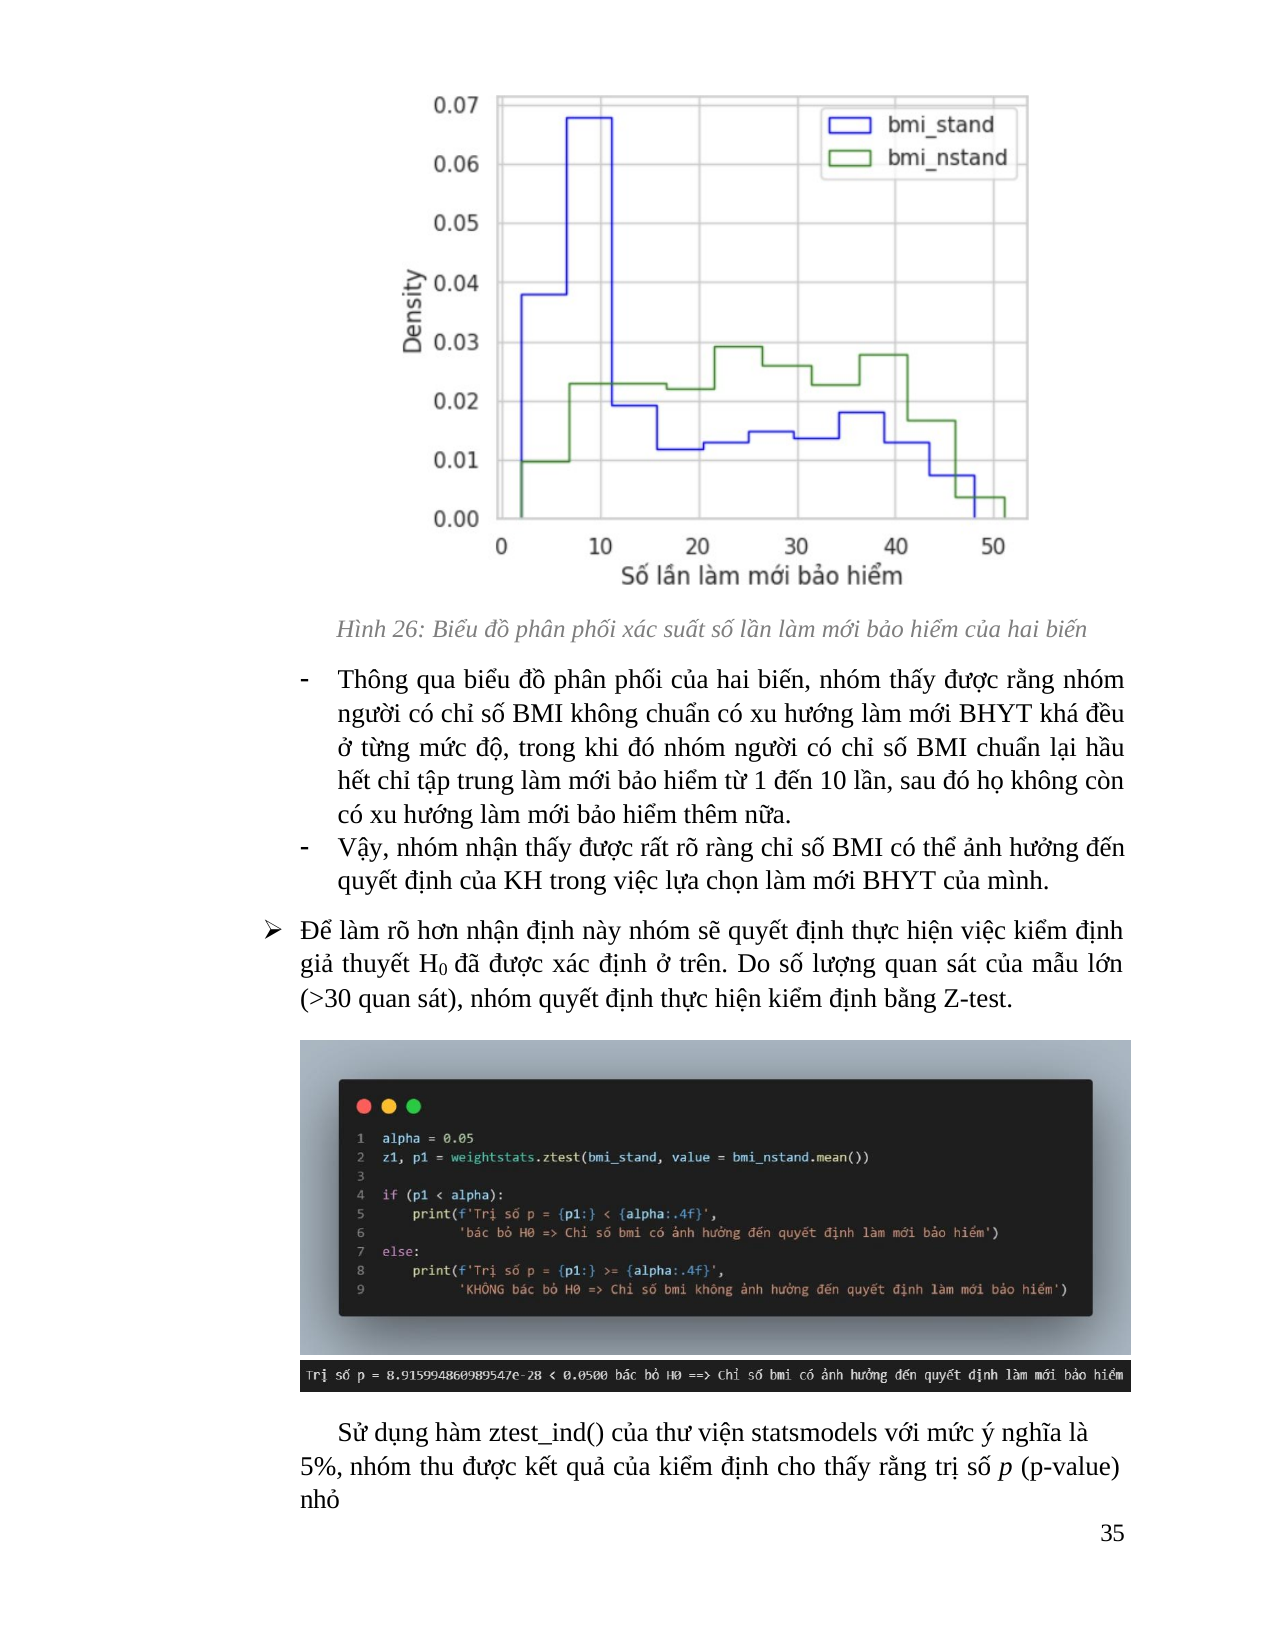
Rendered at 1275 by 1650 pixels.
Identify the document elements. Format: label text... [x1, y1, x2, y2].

list Để làm rõ hơn nhận định này nhóm sẽ quyết định thực hiện việc kiểm định giả thuyết H0 đã được xác định ở trên. Do số lượng quan sát của mẫu lớn (>30 quan sát), nhóm quyết định thực hiện kiểm định bằng Z-test. [262, 914, 1125, 1014]
picture [401, 95, 1029, 585]
picture [300, 1040, 1131, 1355]
text Hình 26: Biểu đồ phân phối xác suất số lần làm mới bảo hiểm của hai biến [336, 614, 1237, 642]
picture [1125, 1360, 1131, 1392]
list Thông qua biểu đồ phân phối của hai biến, nhóm thấy được rằng nhóm người có chỉ số BMI không chuẩn có xu hướng làm mới BHYT khá đều ở từng mức độ, trong khi đó nhóm người có chỉ số BMI chuẩn lại hầu hết chỉ tập trung làm mới bảo hiểm từ 1 đến 10 lần, sau đó họ không còn có xu hướng làm mới bảo hiểm thêm nữa. [300, 663, 1126, 829]
list Vậy, nhóm nhận thấy được rất rõ ràng chỉ số BMI có thể ảnh hưởng đến quyết định của KH trong việc lựa chọn làm mới BHYT của mình. [300, 831, 1125, 895]
